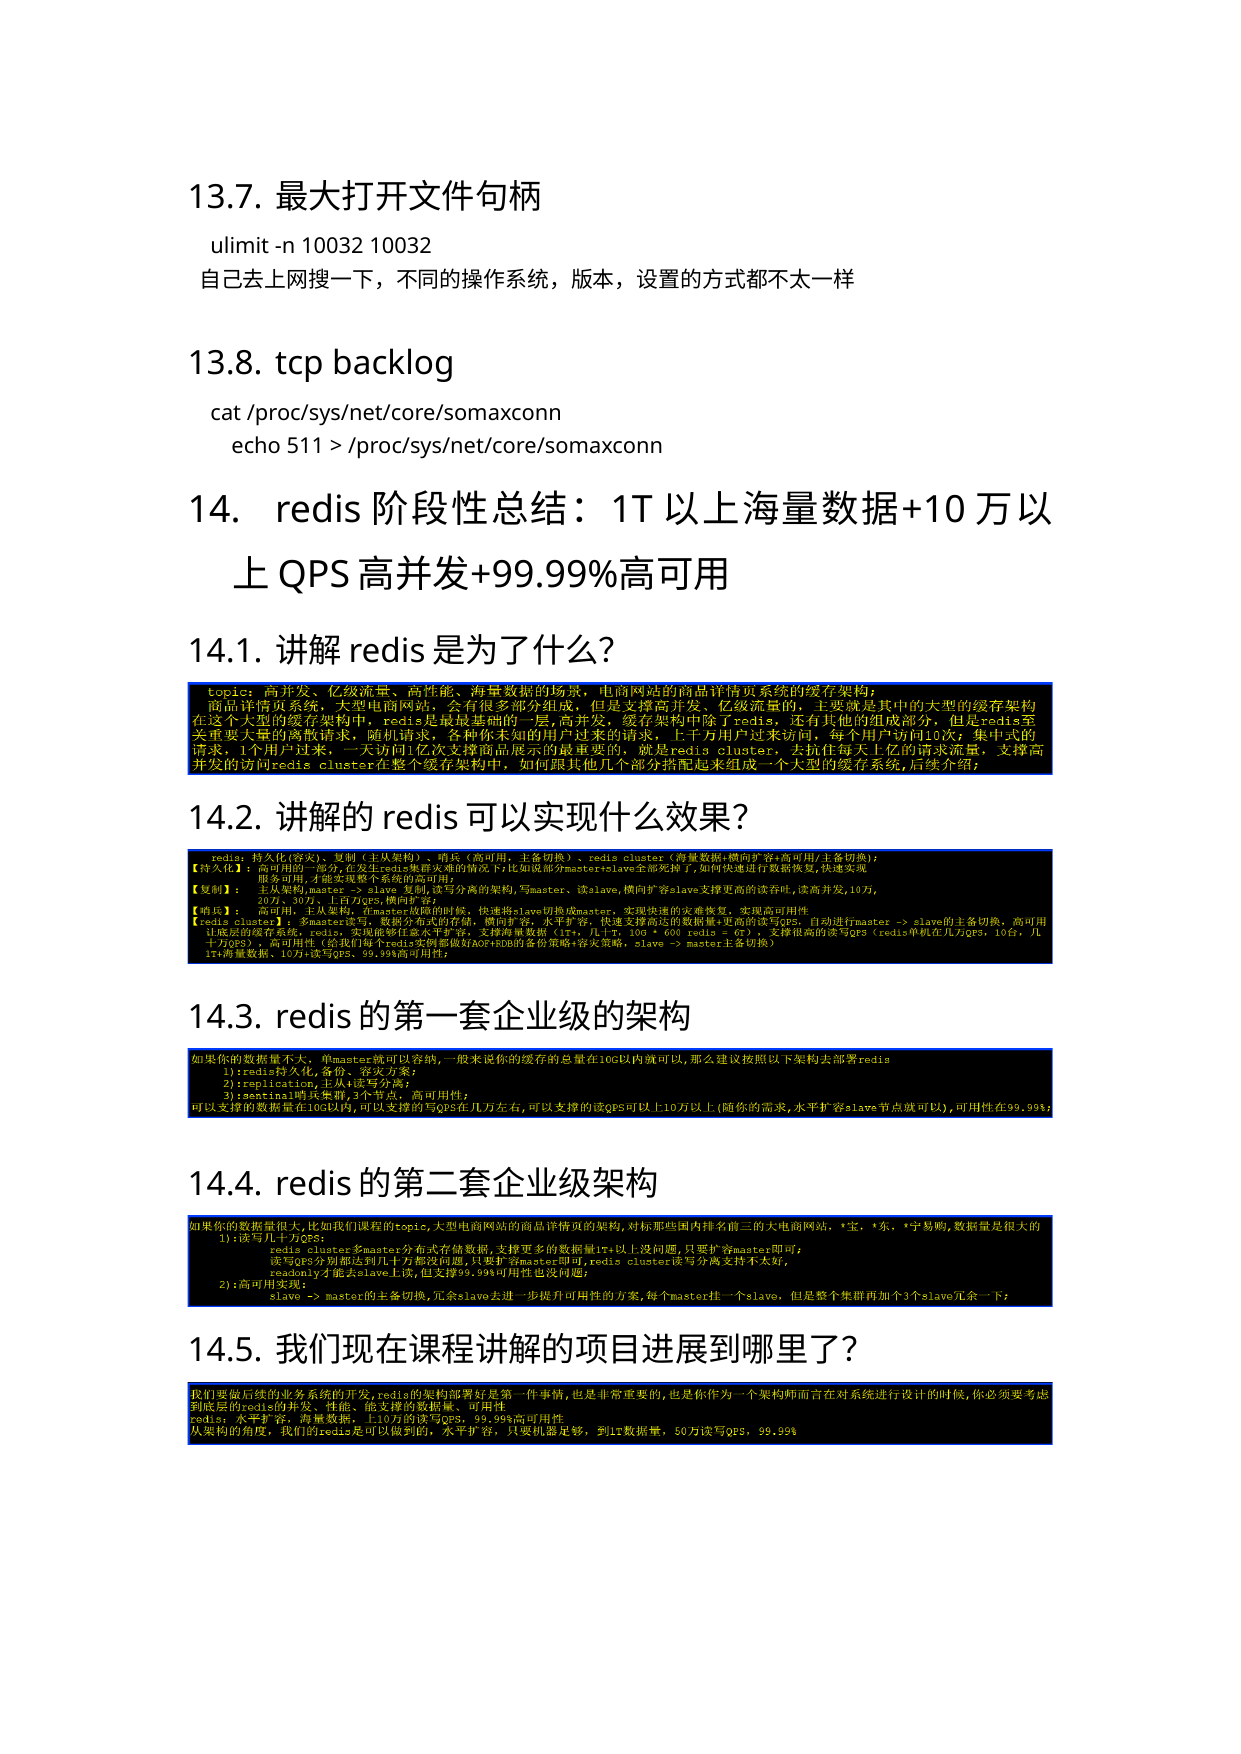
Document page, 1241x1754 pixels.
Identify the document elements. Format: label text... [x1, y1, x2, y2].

subtitle tcp backlog [187, 329, 1053, 394]
text ulimit -n 10032 10032 [187, 229, 1053, 262]
text 自己去上网搜一下，不同的操作系统，版本，设置的方式都不太一样 [187, 262, 1053, 294]
subtitle redis的第二套企业级架构 [187, 1148, 1053, 1213]
picture [187, 1048, 1053, 1118]
text echo 511 > /proc/sys/net/core/somaxconn [187, 428, 1053, 461]
subtitle 讲解的redis可以实现什么效果？ [187, 782, 1053, 847]
picture [187, 849, 1053, 964]
subtitle redis的第一套企业级的架构 [187, 982, 1053, 1047]
subtitle 最大打开文件句柄 [187, 162, 1053, 227]
subtitle 我们现在课程讲解的项目进展到哪里了？ [187, 1315, 1053, 1380]
picture [187, 1382, 1053, 1445]
text cat /proc/sys/net/core/somaxconn [187, 396, 1053, 428]
picture [187, 1215, 1053, 1307]
subtitle redis阶段性总结：1T以上海量数据+10万以上QPS高并发+99.99%高可用 [187, 473, 1053, 603]
subtitle 讲解redis是为了什么？ [187, 616, 1053, 681]
picture [187, 682, 1053, 775]
